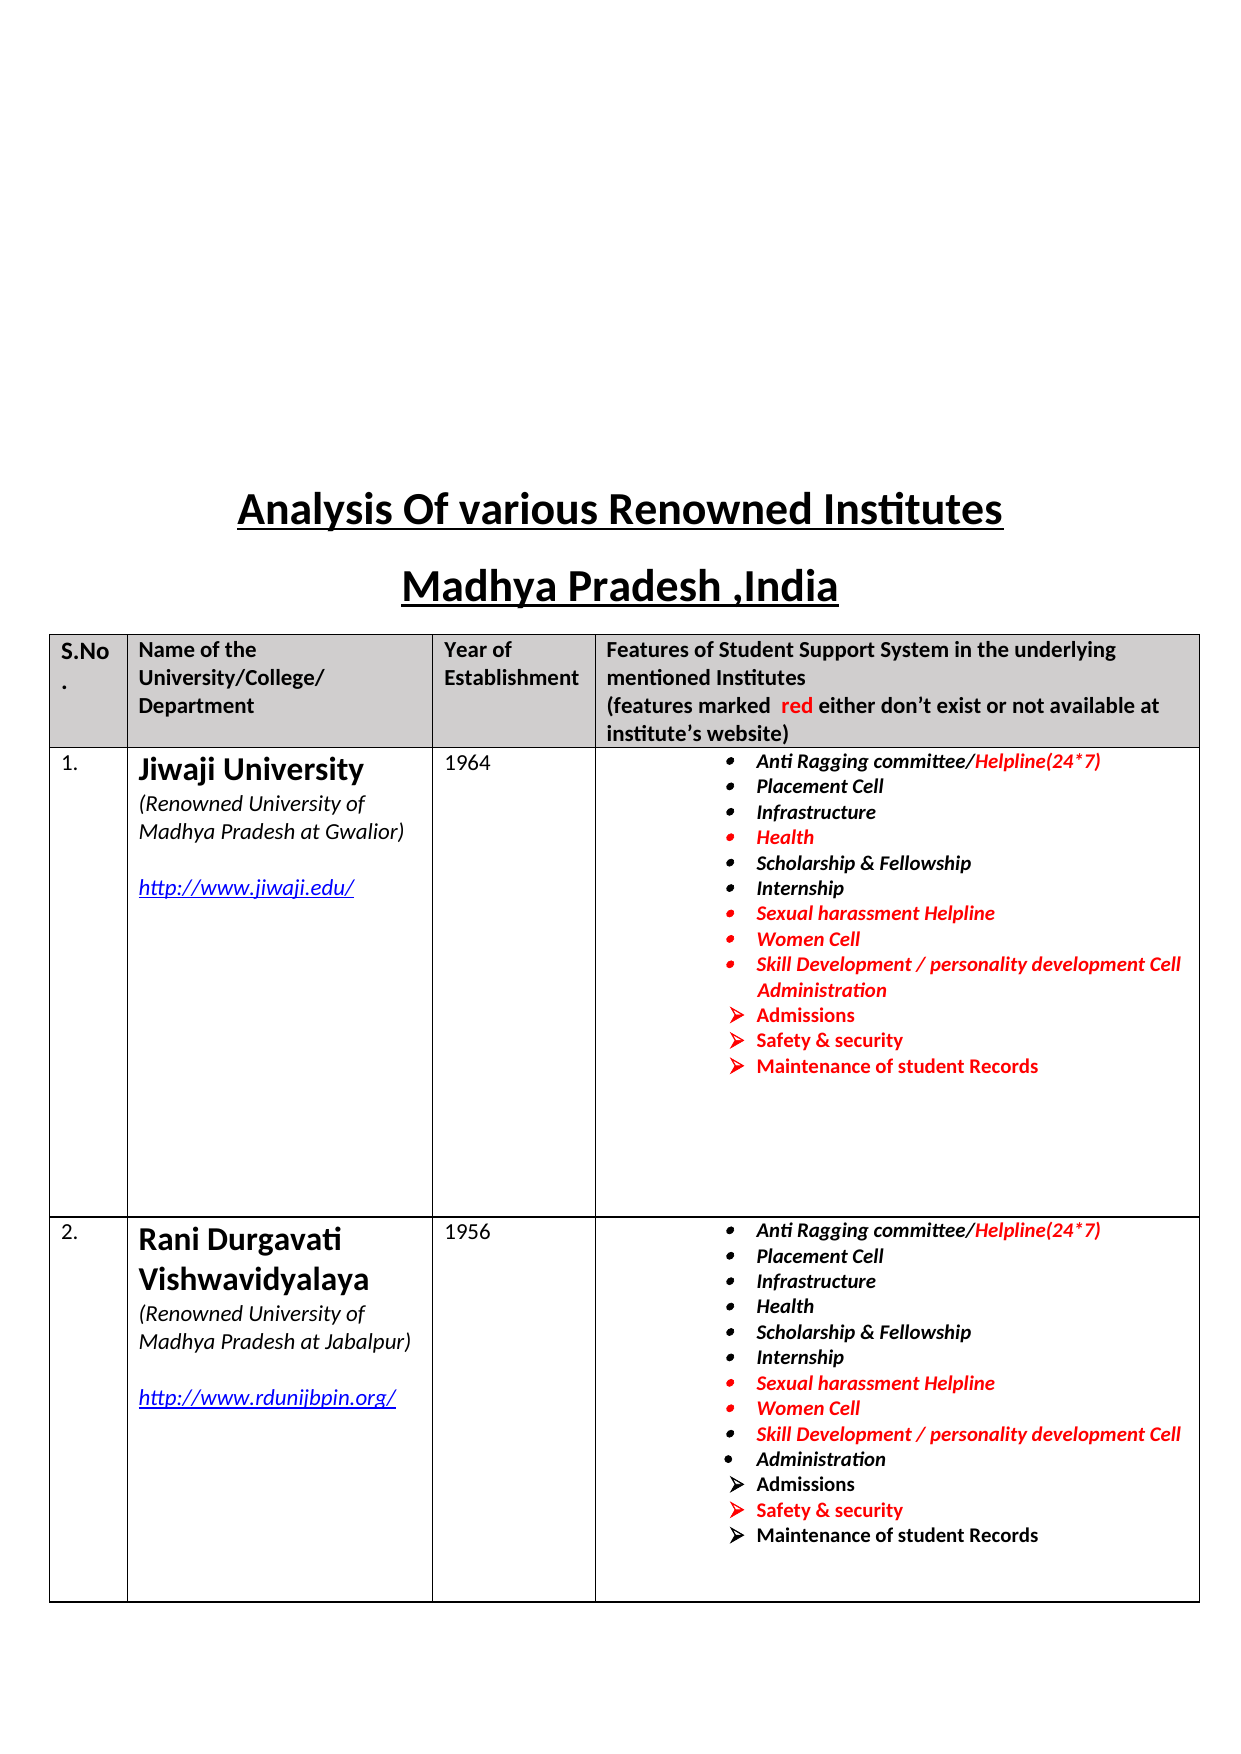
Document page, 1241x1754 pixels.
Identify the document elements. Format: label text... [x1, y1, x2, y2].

table_header Name of the University/College/ Department [128, 635, 432, 747]
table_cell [596, 1218, 1199, 1601]
table_cell 1. [50, 748, 127, 1216]
table_cell 1956 [433, 1218, 595, 1601]
table_cell 2. [50, 1218, 127, 1601]
table_cell 1964 [433, 748, 595, 1216]
table_header S.No. [50, 635, 127, 747]
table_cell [128, 1218, 432, 1601]
table_cell Jiwaji University (Renowned University of Madhya Pradesh at Gwalior) http://www.jiwaji.edu/ [128, 748, 432, 1216]
text Analysis Of various Renowned Institutes [150, 480, 1090, 536]
table_header Year of Establishment [433, 635, 595, 747]
table_header Features of Student Support System in the underlying mentioned Institutes (features marked red either don’t exist or not available at institute’s website) [596, 635, 1199, 747]
text Madhya Pradesh ,India [150, 557, 1090, 613]
